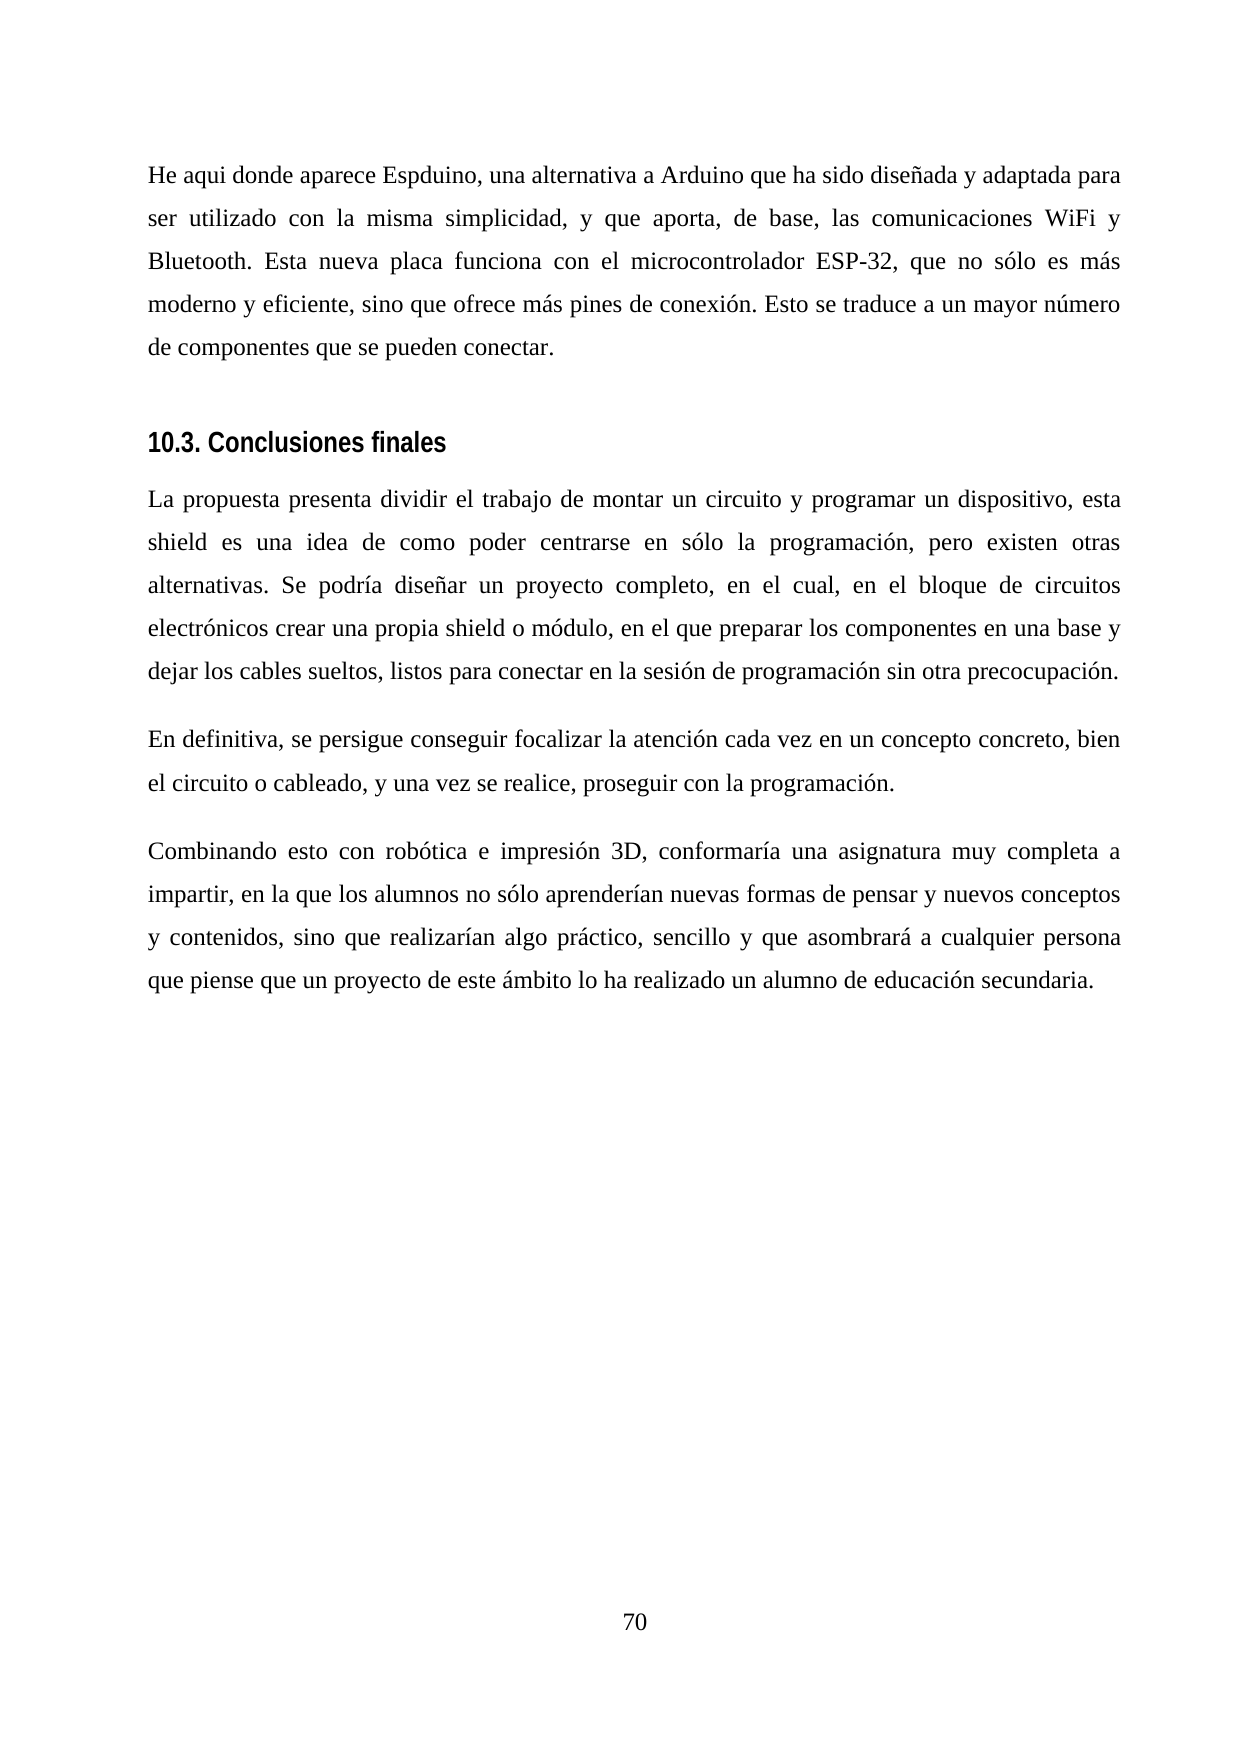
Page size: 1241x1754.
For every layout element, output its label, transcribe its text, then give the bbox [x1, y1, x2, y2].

text Combinando esto con robótica e impresión 3D, conformaría una asignatura muy completa a impartir, en la que los alumnos no sólo aprenderían nuevas formas de pensar y nuevos conceptos y contenidos, sino que realizarían algo práctico, sencillo y que asombrará a cualquier persona que piense que un proyecto de este ámbito lo ha realizado un alumno de educación secundaria. [148, 836, 1122, 994]
text En definitiva, se persigue conseguir focalizar la atención cada vez en un concepto concreto, bien el circuito o cableado, y una vez se realice, proseguir con la programación. [148, 724, 1122, 796]
text La propuesta presenta dividir el trabajo de montar un circuito y programar un dispositivo, esta shield es una idea de como poder centrarse en sólo la programación, pero existen otras alternativas. Se podría diseñar un proyecto completo, en el cual, en el bloque de circuitos electrónicos crear una propia shield o módulo, en el que preparar los componentes en una base y dejar los cables sueltos, listos para conectar en la sesión de programación sin otra precocupación. [148, 484, 1122, 685]
subtitle Conclusiones finales [148, 425, 1123, 459]
text He aqui donde aparece Espduino, una alternativa a Arduino que ha sido diseñada y adaptada para ser utilizado con la misma simplicidad, y que aporta, de base, las comunicaciones WiFi y Bluetooth. Esta nueva placa funciona con el microcontrolador ESP-32, que no sólo es más moderno y eficiente, sino que ofrece más pines de conexión. Esto se traduce a un mayor número de componentes que se pueden conectar. [148, 160, 1122, 361]
